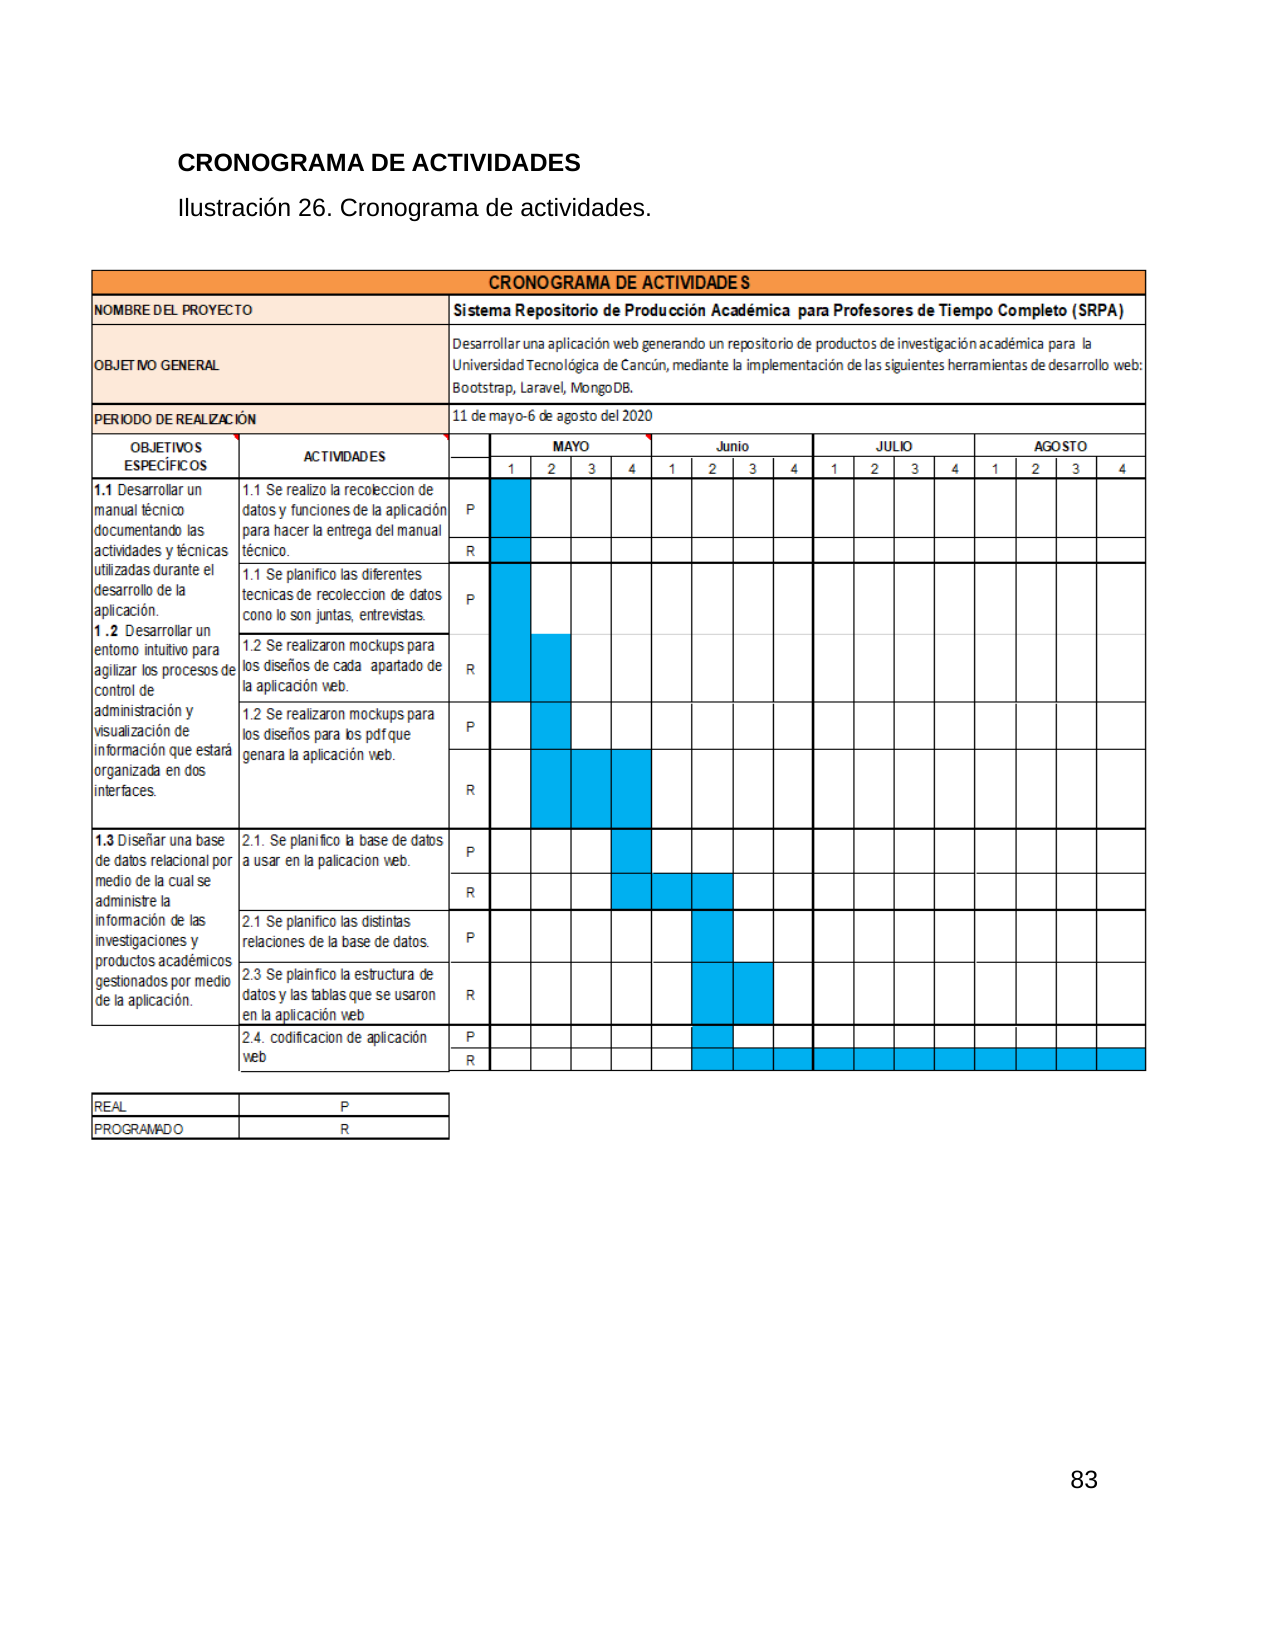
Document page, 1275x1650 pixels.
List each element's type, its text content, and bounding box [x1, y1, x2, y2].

text Ilustración 26. Cronograma de actividades. [177, 193, 1098, 222]
subtitle Cronograma de actividades [177, 148, 1098, 176]
picture [69, 258, 1184, 1164]
